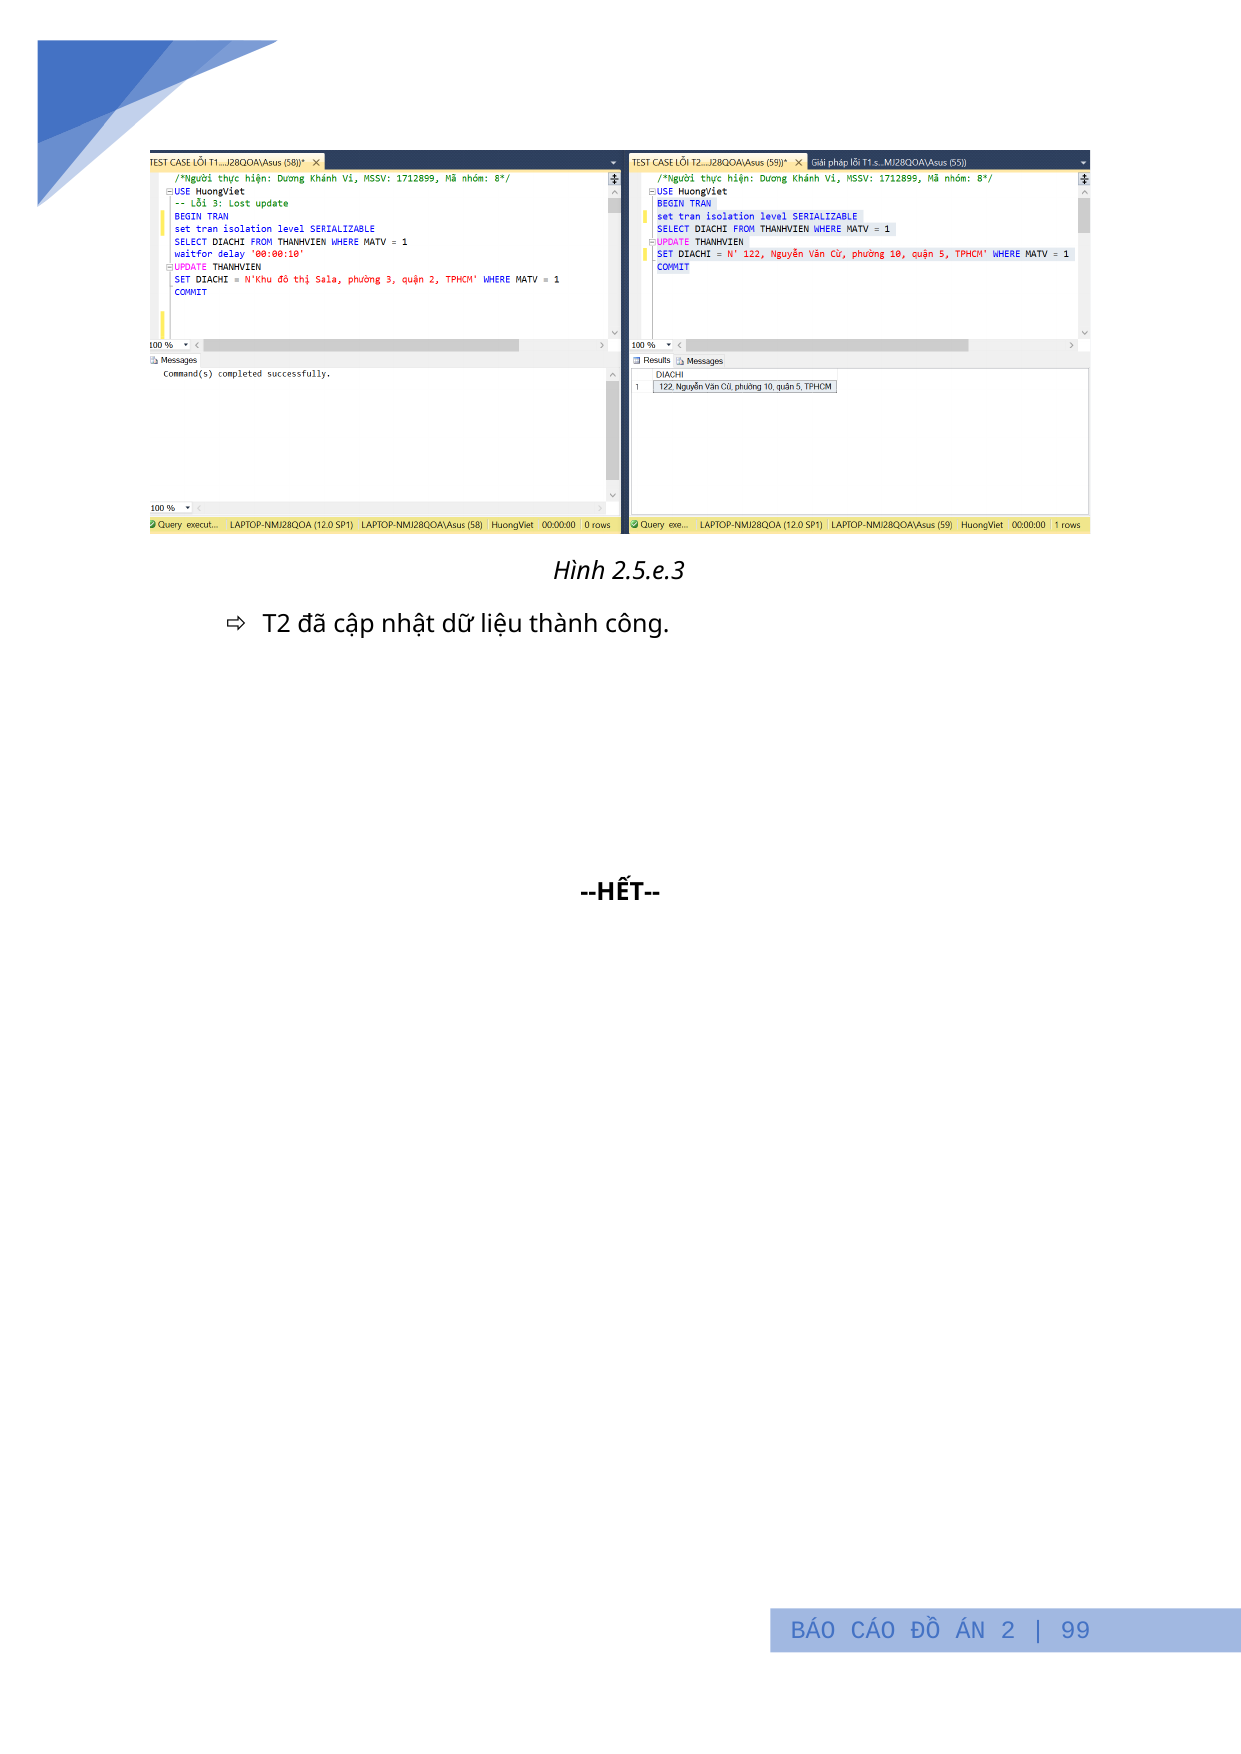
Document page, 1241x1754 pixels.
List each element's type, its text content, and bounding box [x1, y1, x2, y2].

list T2 đã cập nhật dữ liệu thành công. [225, 606, 1090, 640]
picture [37, 40, 1091, 534]
text Hình 2.5.e.3 [150, 552, 1090, 587]
text --HẾT-- [150, 873, 1090, 907]
